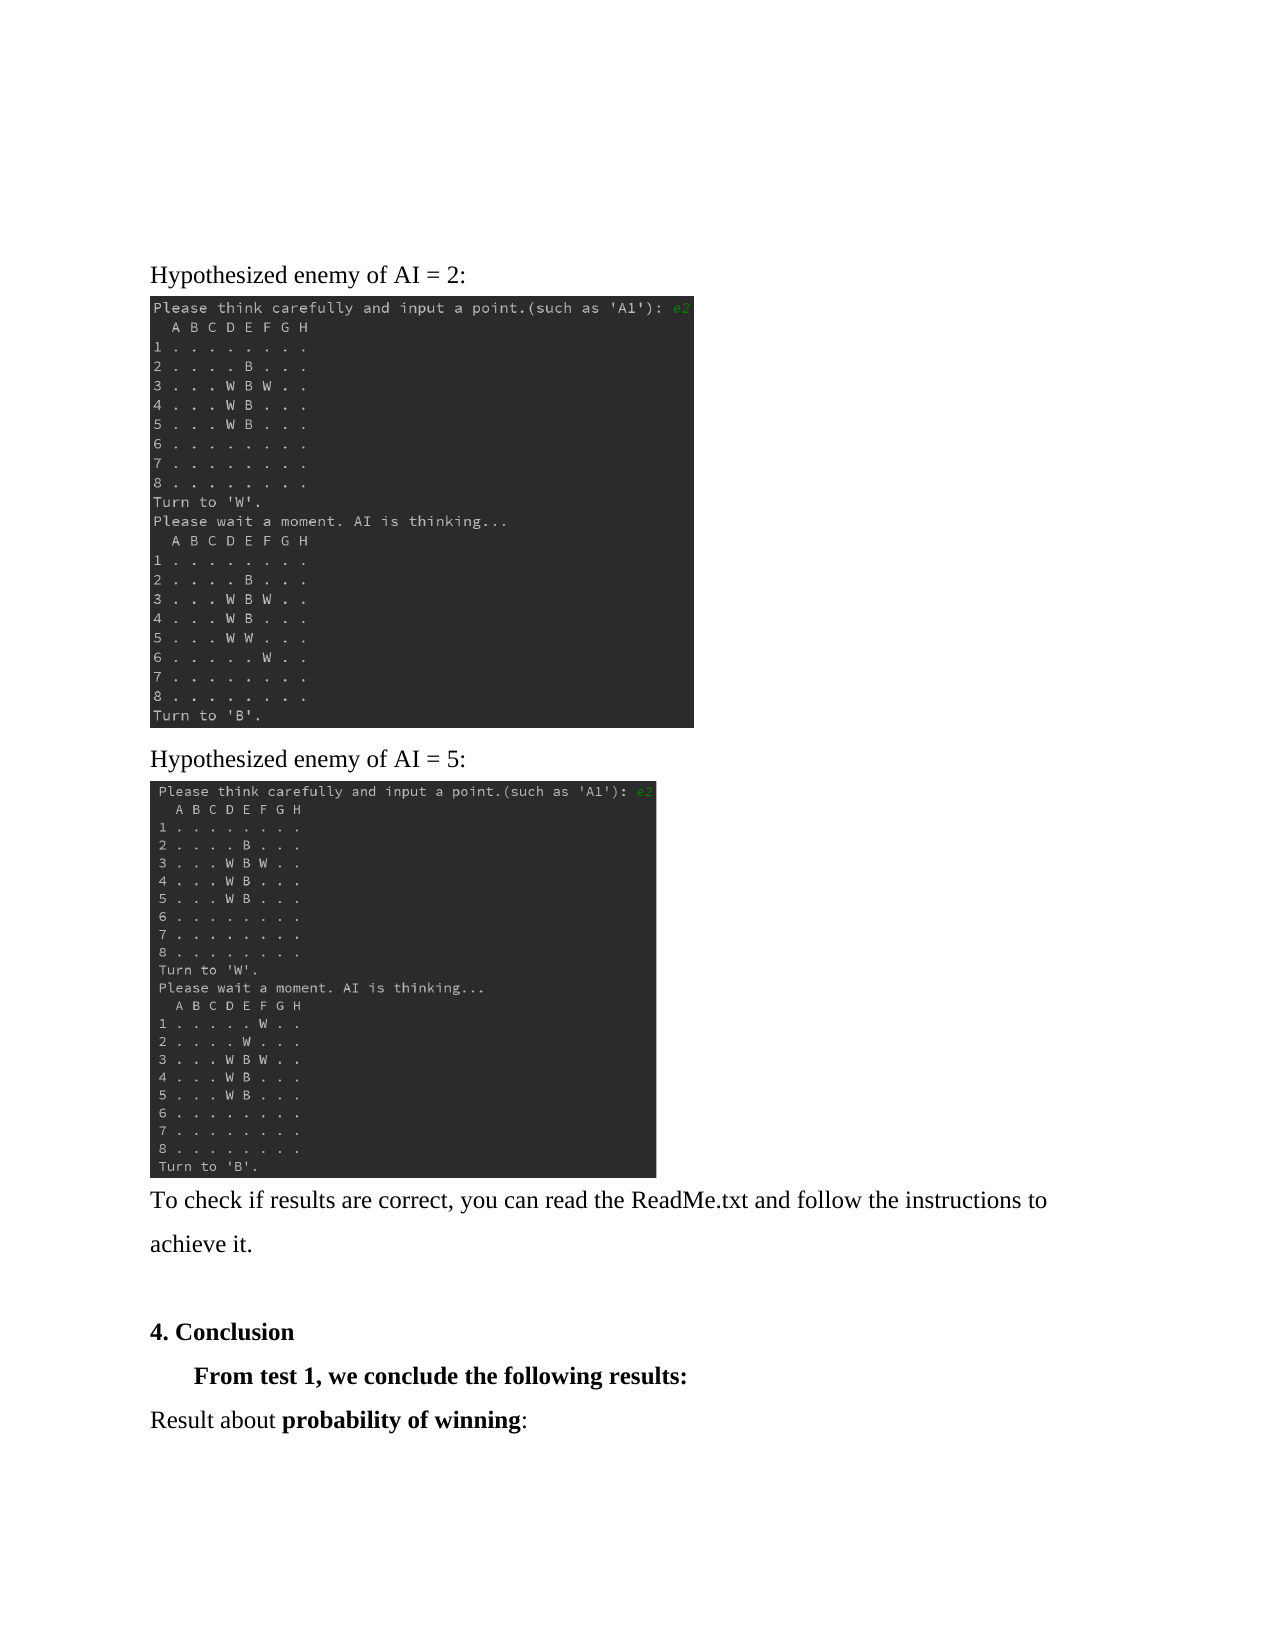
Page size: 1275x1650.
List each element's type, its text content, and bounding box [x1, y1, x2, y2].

picture [150, 296, 694, 728]
text From test 1, we conclude the following results: [150, 1354, 1125, 1398]
text Result about probability of winning: [150, 1398, 1125, 1442]
text Hypothesized enemy of AI = 2: [150, 252, 1125, 296]
text To check if results are correct, you can read the ReadMe.txt and follow the instructions to achieve it. [150, 1177, 1125, 1266]
text Hypothesized enemy of AI = 5: [150, 737, 1125, 781]
text 4. Conclusion [150, 1310, 1125, 1354]
picture [150, 781, 657, 1178]
